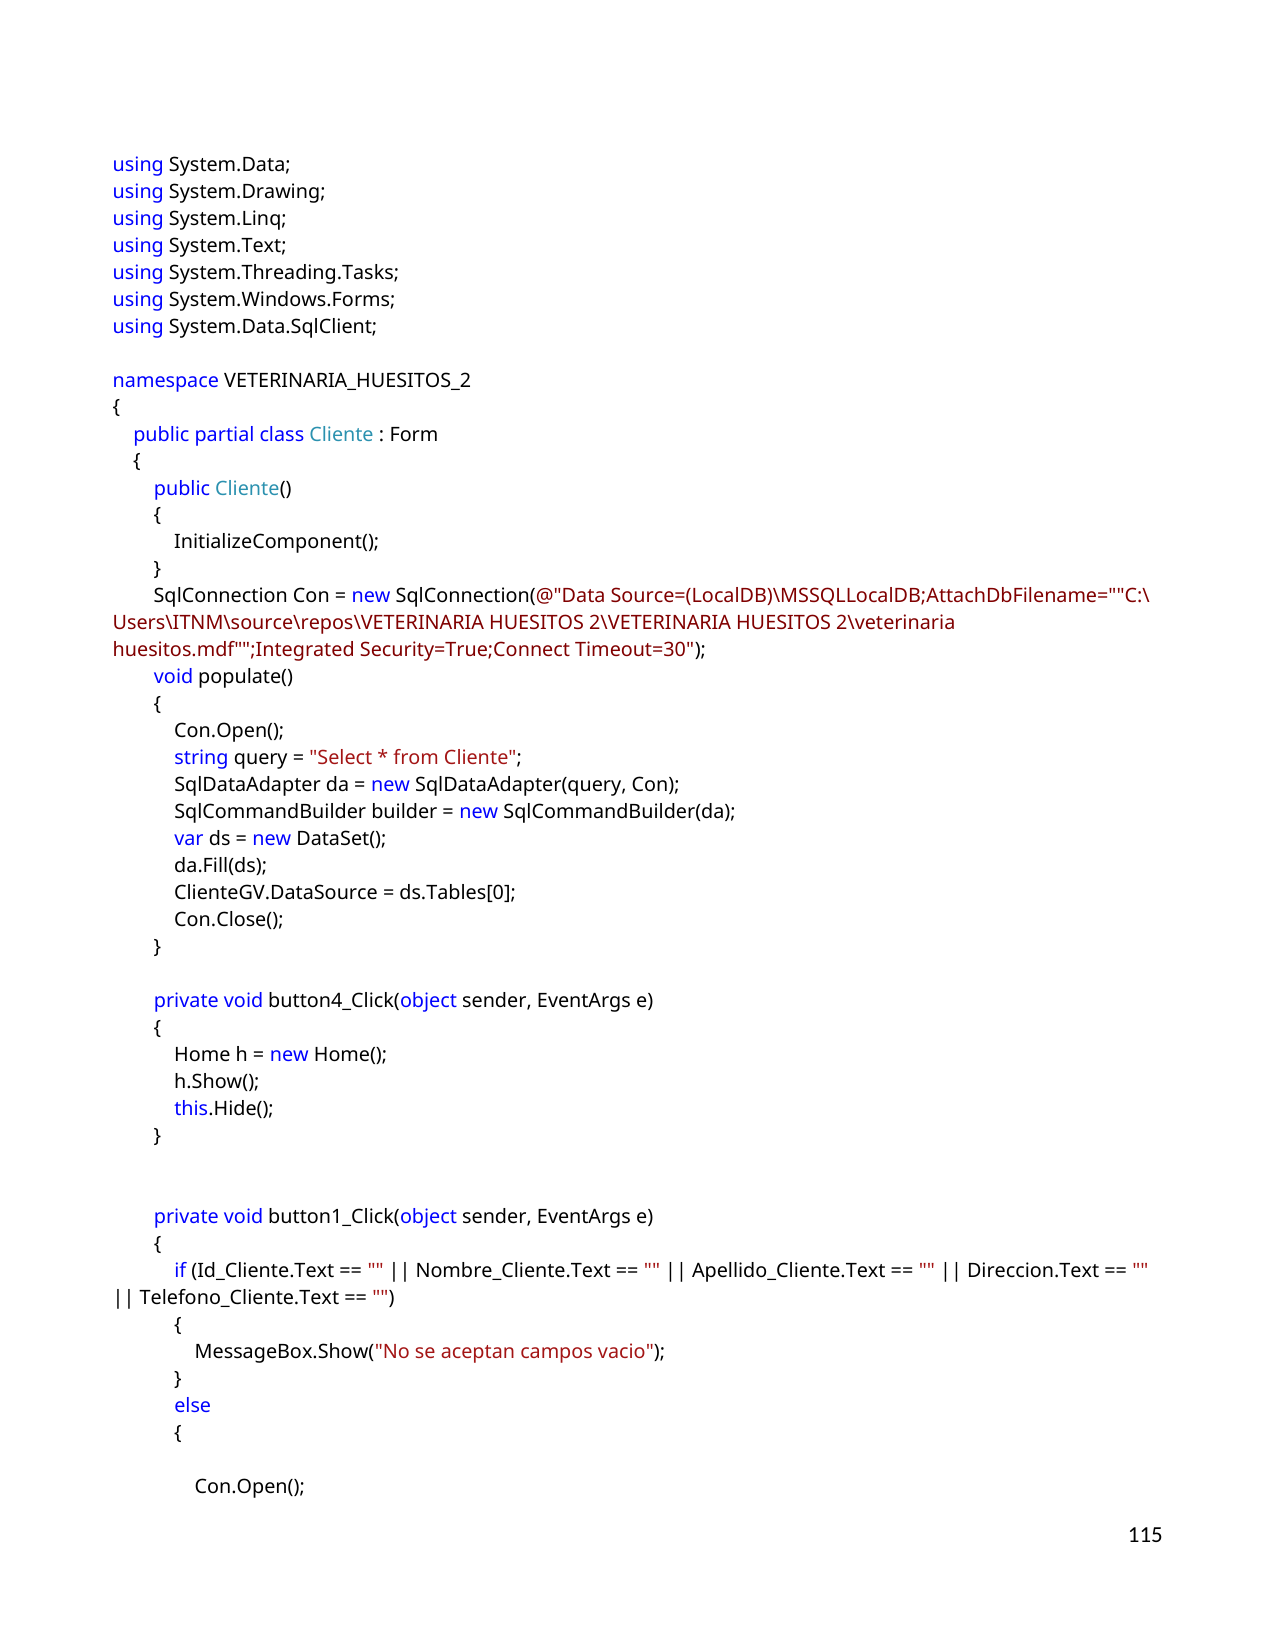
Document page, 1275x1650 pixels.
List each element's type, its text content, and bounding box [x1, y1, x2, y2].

text { [112, 447, 1162, 474]
text Con.Open(); [112, 717, 1162, 743]
text var ds = new DataSet(); [112, 824, 1162, 851]
text { [112, 393, 1162, 420]
text MessageBox.Show("No se aceptan campos vacio"); [112, 1337, 1162, 1364]
text private void button4_Click(object sender, EventArgs e) [112, 986, 1162, 1013]
text using System.Linq; [112, 204, 1162, 231]
text Home h = new Home(); [112, 1040, 1162, 1067]
text { [112, 1013, 1162, 1040]
text { [112, 1229, 1162, 1256]
text string query = "Select * from Cliente"; [112, 743, 1162, 771]
text { [112, 689, 1162, 717]
text private void button1_Click(object sender, EventArgs e) [112, 1202, 1162, 1229]
text else [112, 1391, 1162, 1418]
text using System.Data; [112, 150, 1162, 177]
text public partial class Cliente : Form [112, 420, 1162, 447]
text SqlDataAdapter da = new SqlDataAdapter(query, Con); [112, 771, 1162, 797]
text da.Fill(ds); [112, 851, 1162, 878]
text using System.Threading.Tasks; [112, 258, 1162, 285]
text SqlConnection Con = new SqlConnection(@"Data Source=(LocalDB)\MSSQLLocalDB;AttachDbFilename=""C:\Users\ITNM\source\repos\VETERINARIA HUESITOS 2\VETERINARIA HUESITOS 2\veterinaria huesitos.mdf"";Integrated Security=True;Connect Timeout=30"); [112, 582, 1162, 663]
text } [112, 1121, 1162, 1148]
text public Cliente() [112, 474, 1162, 501]
text using System.Drawing; [112, 177, 1162, 204]
text } [112, 555, 1162, 582]
text h.Show(); [112, 1067, 1162, 1094]
text this.Hide(); [112, 1094, 1162, 1121]
text } [112, 932, 1162, 959]
text { [112, 1418, 1162, 1445]
text using System.Windows.Forms; [112, 285, 1162, 312]
text InitializeComponent(); [112, 528, 1162, 555]
text { [112, 501, 1162, 528]
text void populate() [112, 663, 1162, 689]
text SqlCommandBuilder builder = new SqlCommandBuilder(da); [112, 797, 1162, 824]
text Con.Open(); [112, 1472, 1162, 1499]
text namespace VETERINARIA_HUESITOS_2 [112, 366, 1162, 393]
text ClienteGV.DataSource = ds.Tables[0]; [112, 878, 1162, 905]
text using System.Data.SqlClient; [112, 312, 1162, 339]
text using System.Text; [112, 231, 1162, 258]
text { [112, 1310, 1162, 1337]
text if (Id_Cliente.Text == "" || Nombre_Cliente.Text == "" || Apellido_Cliente.Text == "" || Direccion.Text == "" || Telefono_Cliente.Text == "") [112, 1256, 1162, 1310]
text } [112, 1364, 1162, 1391]
text Con.Close(); [112, 905, 1162, 932]
